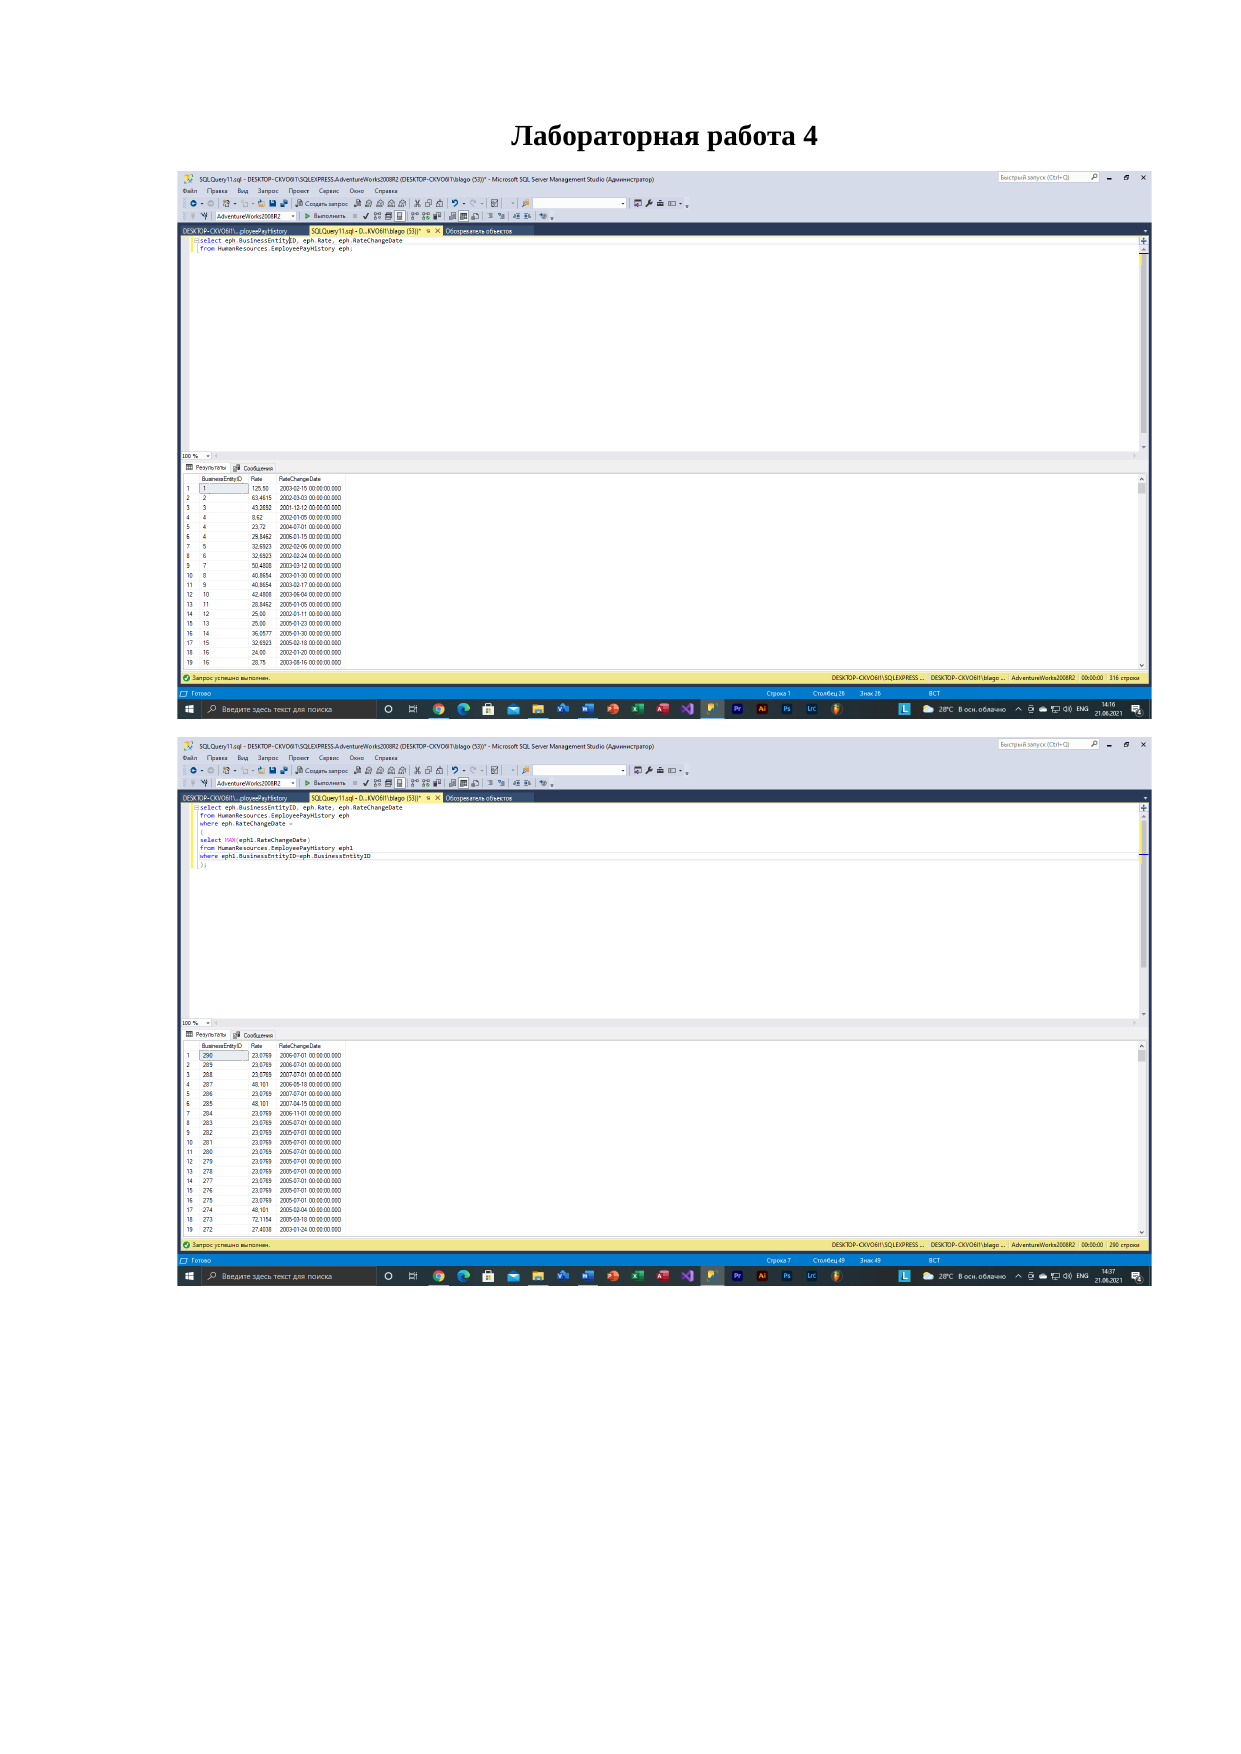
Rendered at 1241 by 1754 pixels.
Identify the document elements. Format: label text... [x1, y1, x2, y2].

picture [177, 737, 1152, 1286]
text Лабораторная работа 4 [177, 118, 1152, 152]
picture [177, 171, 1152, 719]
